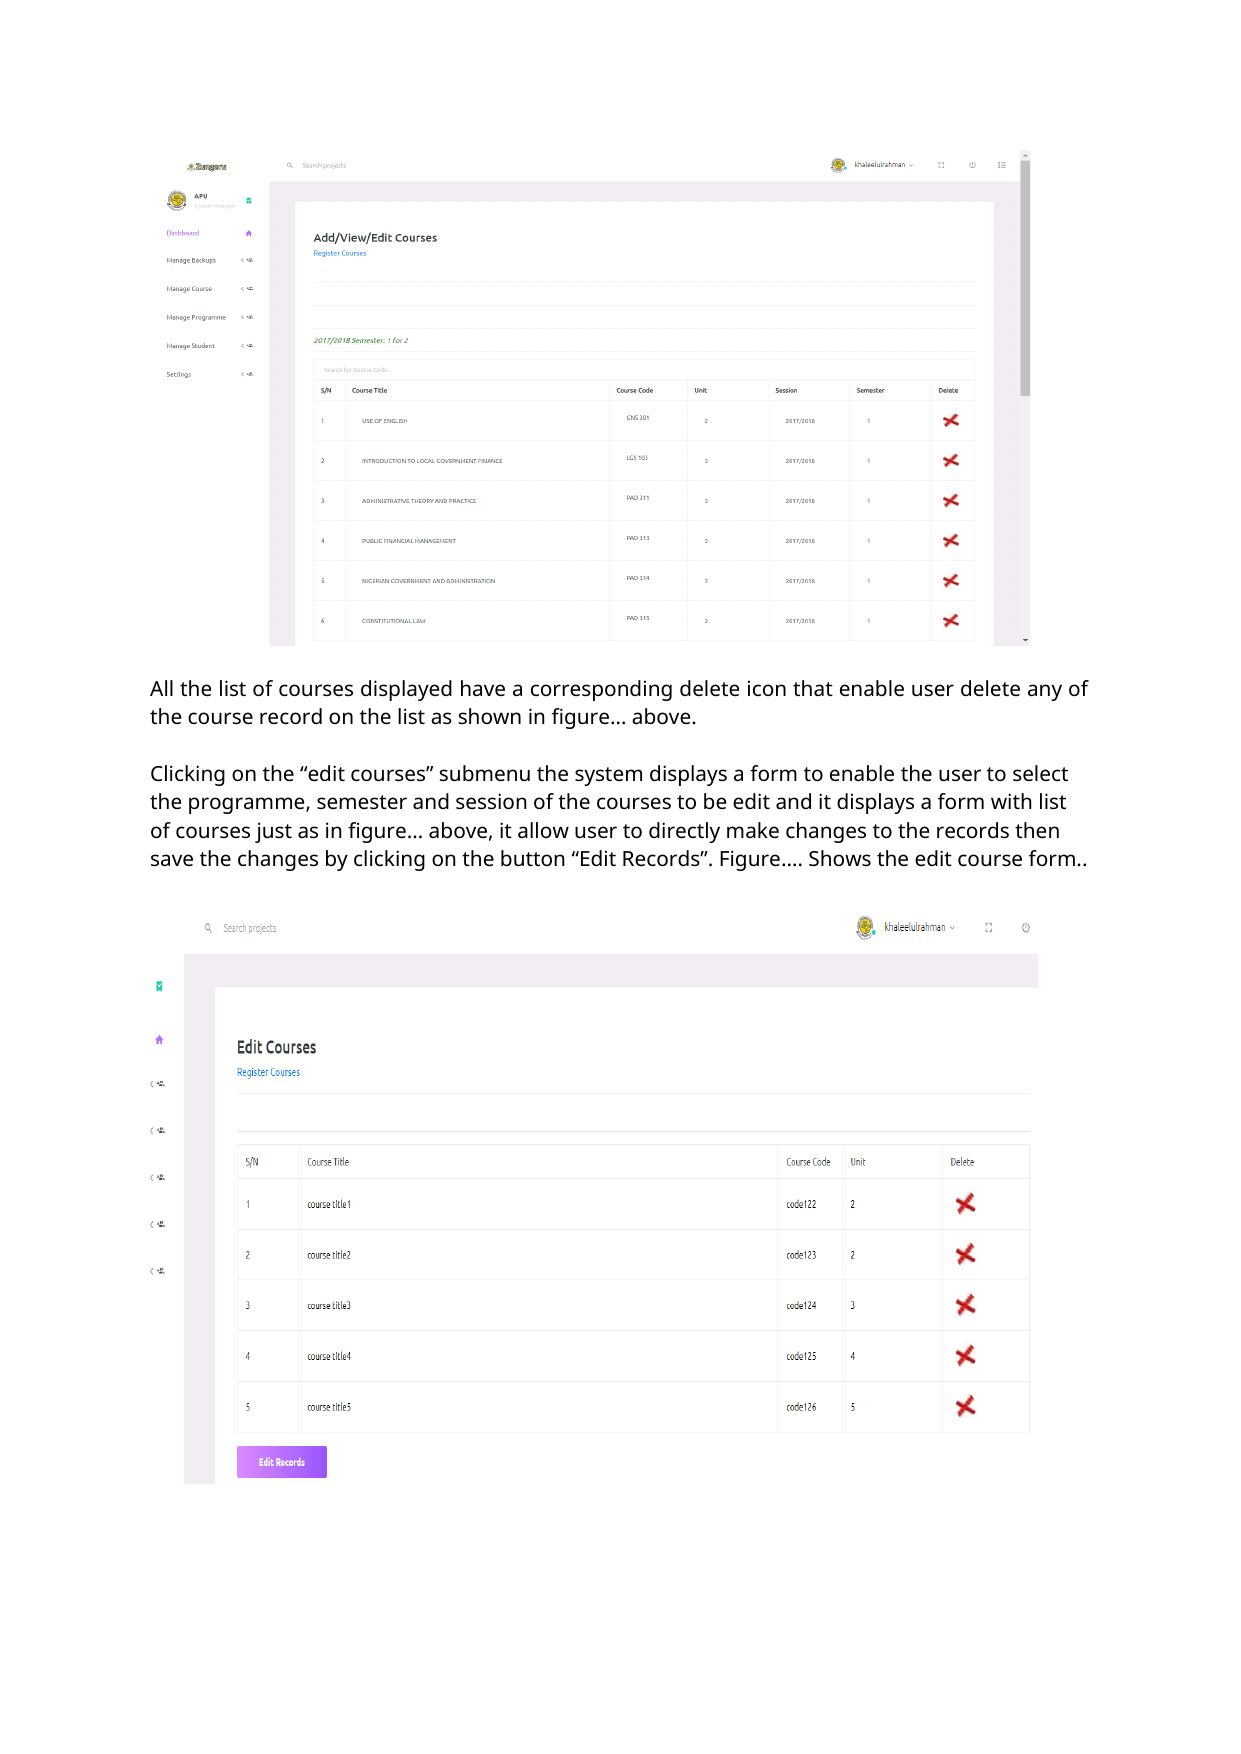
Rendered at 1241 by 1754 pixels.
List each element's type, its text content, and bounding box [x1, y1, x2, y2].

text All the list of courses displayed have a corresponding delete icon that enable user delete any of the course record on the list as shown in figure… above. [150, 674, 1090, 731]
picture [150, 901, 1039, 1484]
text Clicking on the “edit courses” submenu the system displays a form to enable the user to select the programme, semester and session of the courses to be edit and it displays a form with list of courses just as in figure… above, it allow user to directly make changes to the records then save the changes by clicking on the button “Edit Records”. Figure…. Shows the edit course form.. [150, 759, 1090, 873]
picture [150, 150, 1031, 646]
